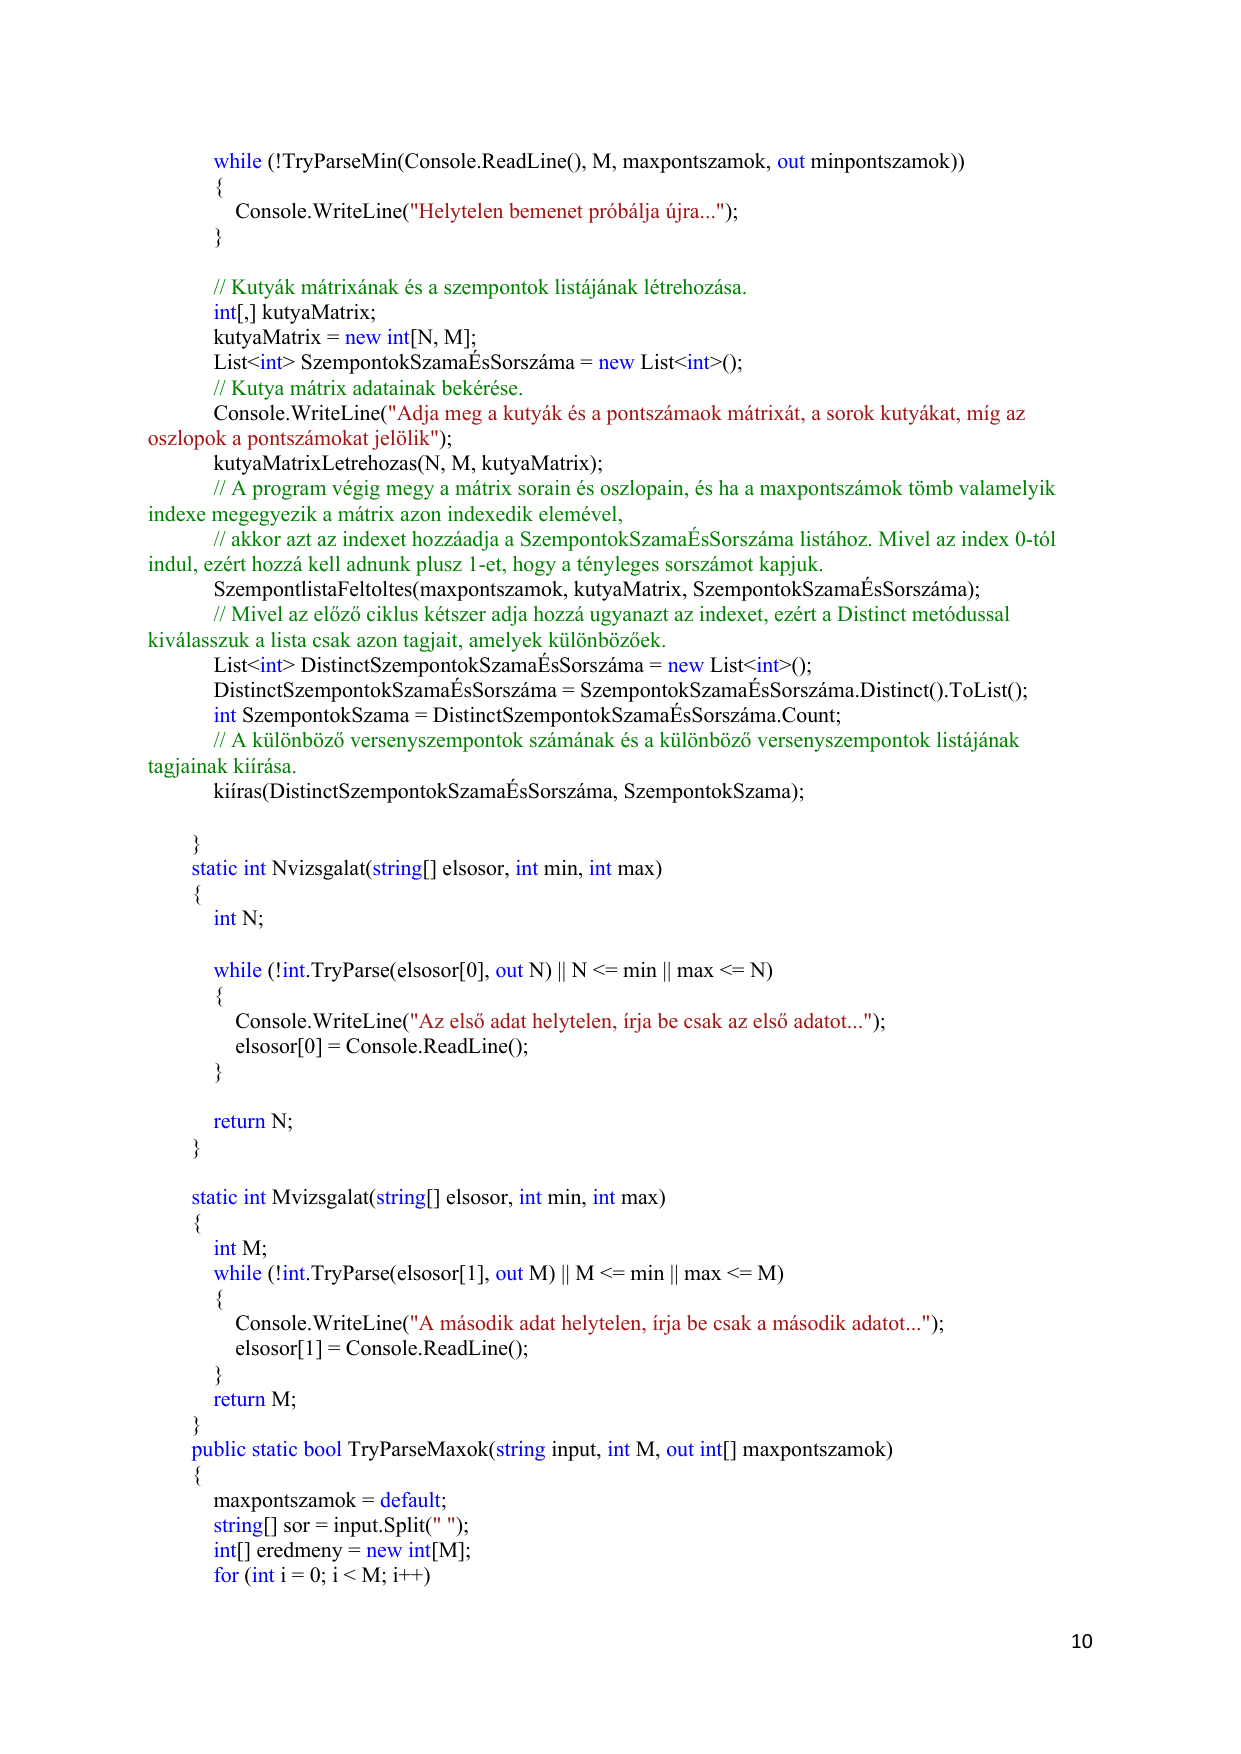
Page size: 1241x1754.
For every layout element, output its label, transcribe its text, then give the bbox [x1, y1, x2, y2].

text { [148, 173, 1093, 198]
text } [148, 1361, 1093, 1386]
text static int Nvizsgalat(string[] elsosor, int min, int max) [148, 855, 1093, 880]
text Console.WriteLine("A második adat helytelen, írja be csak a második adatot..."); [148, 1310, 1093, 1335]
text string[] sor = input.Split(" "); [148, 1512, 1093, 1537]
text { [148, 1461, 1093, 1487]
text while (!int.TryParse(elsosor[1], out M) || M <= min || max <= M) [148, 1260, 1093, 1285]
text elsosor[0] = Console.ReadLine(); [148, 1033, 1093, 1058]
text // Mivel az előző ciklus kétszer adja hozzá ugyanazt az indexet, ezért a Distinct metódussal kiválasszuk a lista csak azon tagjait, amelyek különbözőek. [148, 601, 1093, 652]
text while (!int.TryParse(elsosor[0], out N) || N <= min || max <= N) [148, 957, 1093, 982]
text { [148, 1285, 1093, 1310]
text int N; [148, 905, 1093, 931]
text kutyaMatrixLetrehozas(N, M, kutyaMatrix); [148, 450, 1093, 475]
text { [148, 1209, 1093, 1234]
text // Kutyák mátrixának és a szempontok listájának létrehozása. [148, 274, 1093, 299]
text } [148, 223, 1093, 248]
text kutyaMatrix = new int[N, M]; [148, 324, 1093, 349]
text // Kutya mátrix adatainak bekérése. [148, 374, 1093, 400]
text // A program végig megy a mátrix sorain és oszlopain, és ha a maxpontszámok tömb valamelyik indexe megegyezik a mátrix azon indexedik elemével, [148, 475, 1093, 526]
text public static bool TryParseMaxok(string input, int M, out int[] maxpontszamok) [148, 1436, 1093, 1461]
text kiíras(DistinctSzempontokSzamaÉsSorszáma, SzempontokSzama); [148, 778, 1093, 803]
text List<int> SzempontokSzamaÉsSorszáma = new List<int>(); [148, 349, 1093, 374]
text while (!TryParseMin(Console.ReadLine(), M, maxpontszamok, out minpontszamok)) [148, 148, 1093, 173]
text Console.WriteLine("Adja meg a kutyák és a pontszámaok mátrixát, a sorok kutyákat, míg az oszlopok a pontszámokat jelölik"); [148, 400, 1093, 450]
text SzempontlistaFeltoltes(maxpontszamok, kutyaMatrix, SzempontokSzamaÉsSorszáma); [148, 576, 1093, 601]
text } [148, 1411, 1093, 1436]
text } [148, 1058, 1093, 1083]
text int[] eredmeny = new int[M]; [148, 1537, 1093, 1562]
text for (int i = 0; i < M; i++) [148, 1562, 1093, 1587]
text return N; [148, 1108, 1093, 1134]
text int SzempontokSzama = DistinctSzempontokSzamaÉsSorszáma.Count; [148, 702, 1093, 727]
text elsosor[1] = Console.ReadLine(); [148, 1335, 1093, 1361]
text } [148, 1134, 1093, 1159]
text int[,] kutyaMatrix; [148, 299, 1093, 324]
text { [148, 880, 1093, 905]
text maxpontszamok = default; [148, 1487, 1093, 1512]
text Console.WriteLine("Az első adat helytelen, írja be csak az első adatot..."); [148, 1008, 1093, 1033]
text { [148, 982, 1093, 1008]
text DistinctSzempontokSzamaÉsSorszáma = SzempontokSzamaÉsSorszáma.Distinct().ToList(); [148, 677, 1093, 702]
text // A különböző versenyszempontok számának és a különböző versenyszempontok listájának tagjainak kiírása. [148, 727, 1093, 778]
text int M; [148, 1234, 1093, 1260]
text // akkor azt az indexet hozzáadja a SzempontokSzamaÉsSorszáma listához. Mivel az index 0-tól indul, ezért hozzá kell adnunk plusz 1-et, hogy a tényleges sorszámot kapjuk. [148, 526, 1093, 576]
text List<int> DistinctSzempontokSzamaÉsSorszáma = new List<int>(); [148, 652, 1093, 677]
text return M; [148, 1386, 1093, 1411]
text static int Mvizsgalat(string[] elsosor, int min, int max) [148, 1184, 1093, 1209]
text Console.WriteLine("Helytelen bemenet próbálja újra..."); [148, 198, 1093, 223]
text } [148, 830, 1093, 855]
